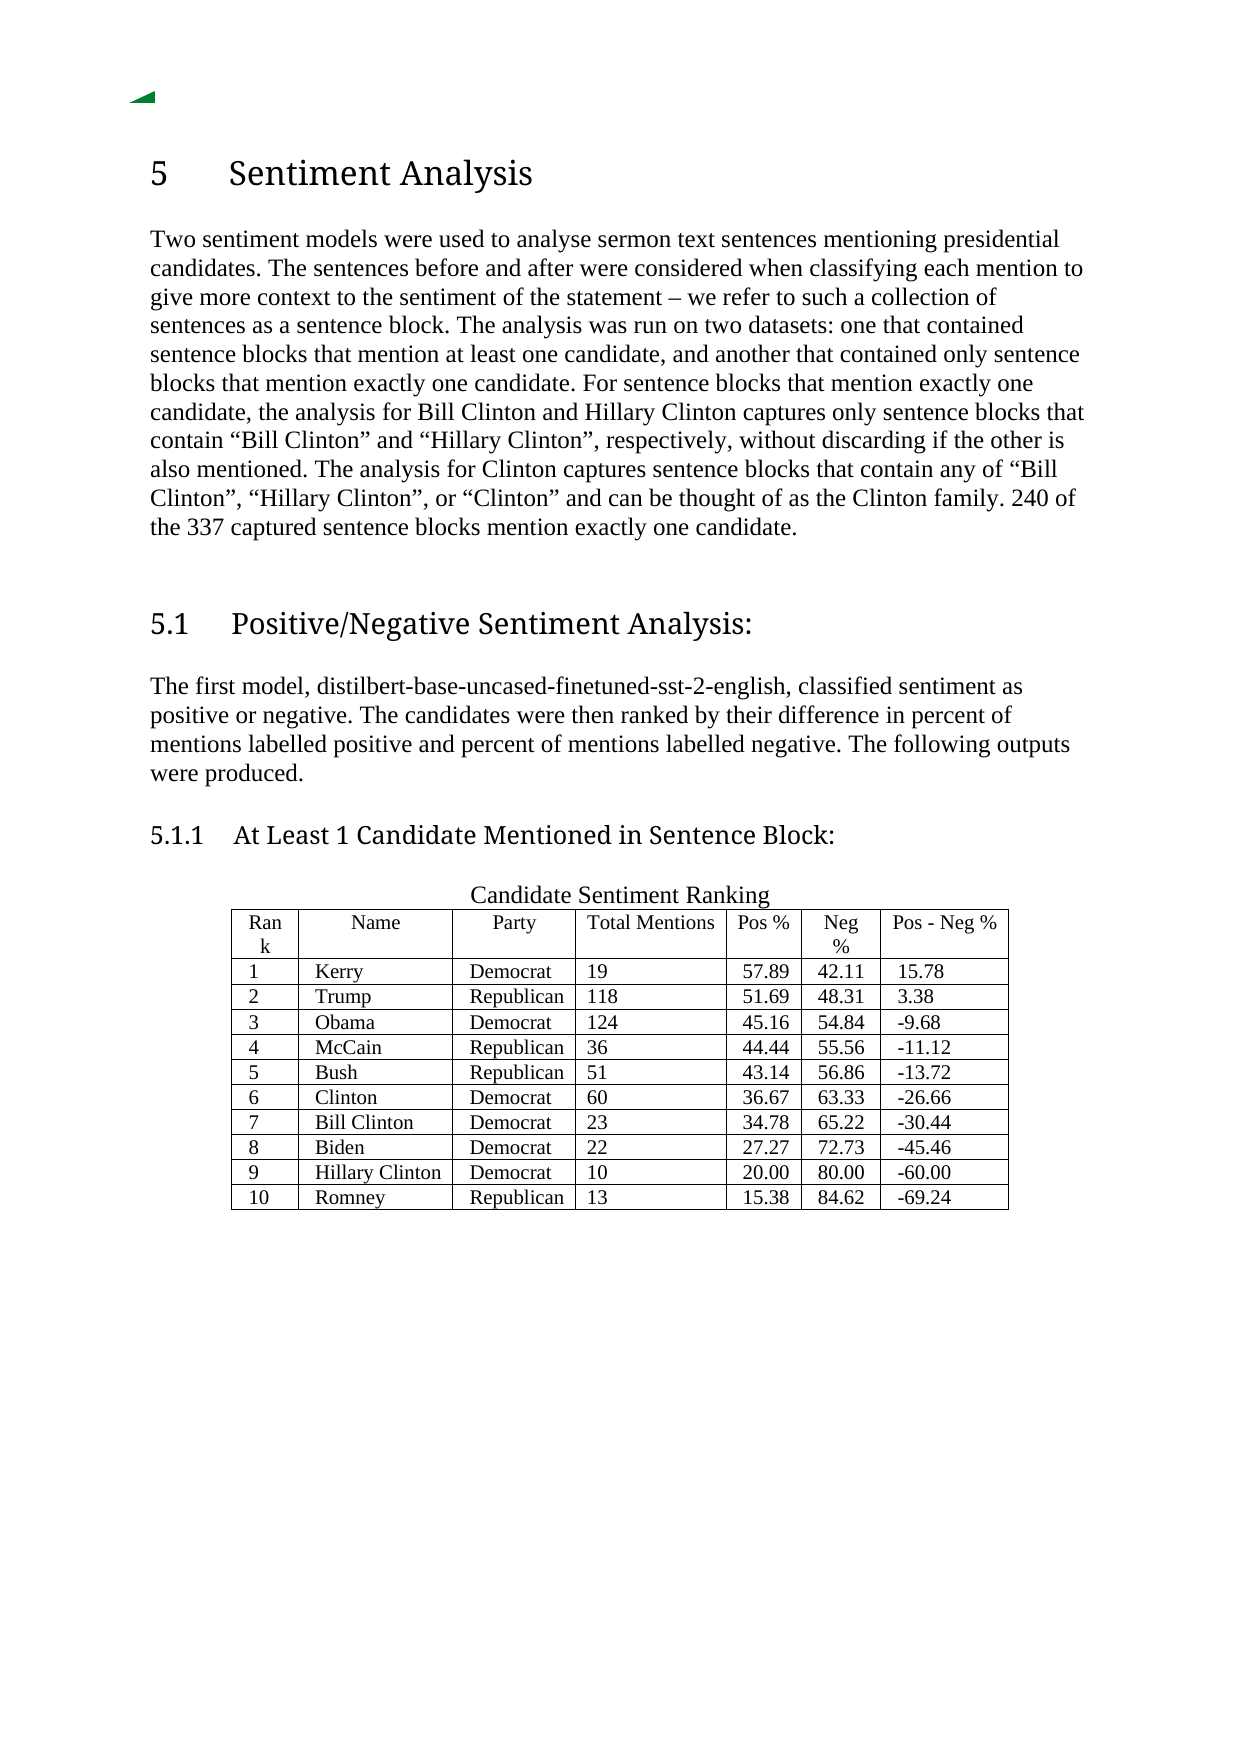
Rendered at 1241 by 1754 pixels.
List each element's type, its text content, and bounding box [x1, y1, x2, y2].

table_cell 44.44 [727, 1035, 801, 1059]
table_cell 36.67 [727, 1085, 801, 1109]
table_cell 60 [576, 1085, 726, 1109]
table_cell 118 [576, 985, 726, 1008]
table_cell McCain [299, 1035, 452, 1059]
table_cell 8 [232, 1135, 298, 1159]
table_cell 57.89 [727, 959, 801, 983]
text The first model, distilbert-base-uncased-finetuned-sst-2-english, classified sentiment as positive or negative. The candidates were then ranked by their difference in percent of mentions labelled positive and percent of mentions labelled negative. The following outputs were produced. [150, 671, 1090, 786]
table_cell 51.69 [727, 985, 801, 1008]
table_cell Bill Clinton [299, 1110, 452, 1134]
table_header Pos % [727, 910, 801, 958]
table_cell Romney [299, 1185, 452, 1209]
table_cell Kerry [299, 959, 452, 983]
subtitle At Least 1 Candidate Mentioned in Sentence Block: [150, 818, 1090, 852]
table_cell 3 [232, 1010, 298, 1034]
table_cell 45.16 [727, 1010, 801, 1034]
table_cell 51 [576, 1060, 726, 1084]
table_cell Obama [299, 1010, 452, 1034]
subtitle Sentiment Analysis [150, 150, 1090, 195]
table_cell 1 [232, 959, 298, 983]
table_cell Democrat [453, 1160, 575, 1184]
table_cell 20.00 [727, 1160, 801, 1184]
text Two sentiment models were used to analyse sermon text sentences mentioning presidential candidates. The sentences before and after were considered when classifying each mention to give more context to the sentiment of the statement – we refer to such a collection of sentences as a sentence block. The analysis was run on two datasets: one that contained sentence blocks that mention at least one candidate, and another that contained only sentence blocks that mention exactly one candidate. For sentence blocks that mention exactly one candidate, the analysis for Bill Clinton and Hillary Clinton captures only sentence blocks that contain “Bill Clinton” and “Hillary Clinton”, respectively, without discarding if the other is also mentioned. The analysis for Clinton captures sentence blocks that contain any of “Bill Clinton”, “Hillary Clinton”, or “Clinton” and can be thought of as the Clinton family. 240 of the 337 captured sentence blocks mention exactly one candidate. [150, 224, 1090, 540]
table_cell 7 [232, 1110, 298, 1134]
table_cell 15.78 [881, 959, 1008, 983]
table_cell 10 [576, 1160, 726, 1184]
table_cell 54.84 [802, 1010, 880, 1034]
table_cell 65.22 [802, 1110, 880, 1134]
table_cell 42.11 [802, 959, 880, 983]
table_cell 63.33 [802, 1085, 880, 1109]
table_cell 9 [232, 1160, 298, 1184]
table_header Party [453, 910, 575, 958]
table_cell 10 [232, 1185, 298, 1209]
table_header Pos - Neg % [881, 910, 1008, 958]
table_cell -11.12 [881, 1035, 1008, 1059]
table_cell 55.56 [802, 1035, 880, 1059]
table_header Neg % [802, 910, 880, 958]
table_cell 56.86 [802, 1060, 880, 1084]
table_cell 72.73 [802, 1135, 880, 1159]
table_cell Hillary Clinton [299, 1160, 452, 1184]
table_cell Republican [453, 1035, 575, 1059]
table_cell 3.38 [881, 985, 1008, 1008]
table_cell Democrat [453, 1110, 575, 1134]
table_cell Republican [453, 1060, 575, 1084]
table_cell 36 [576, 1035, 726, 1059]
table_cell Bush [299, 1060, 452, 1084]
table_cell 15.38 [727, 1185, 801, 1209]
table_cell 34.78 [727, 1110, 801, 1134]
table_header Total Mentions [576, 910, 726, 958]
table_cell -13.72 [881, 1060, 1008, 1084]
table_cell 22 [576, 1135, 726, 1159]
table_header Rank [232, 910, 298, 958]
text Candidate Sentiment Ranking [150, 880, 1090, 909]
table_cell Biden [299, 1135, 452, 1159]
table_cell 27.27 [727, 1135, 801, 1159]
table_cell Democrat [453, 1010, 575, 1034]
table_cell Clinton [299, 1085, 452, 1109]
table_header Name [299, 910, 452, 958]
table_cell Democrat [453, 959, 575, 983]
table_cell 43.14 [727, 1060, 801, 1084]
table_cell 6 [232, 1085, 298, 1109]
table_cell -45.46 [881, 1135, 1008, 1159]
table_cell 84.62 [802, 1185, 880, 1209]
table_cell -26.66 [881, 1085, 1008, 1109]
table_cell Democrat [453, 1085, 575, 1109]
subtitle Positive/Negative Sentiment Analysis: [150, 603, 1090, 643]
table_cell 4 [232, 1035, 298, 1059]
table_cell 80.00 [802, 1160, 880, 1184]
table_cell 48.31 [802, 985, 880, 1008]
table_cell Republican [453, 985, 575, 1008]
table_cell 2 [232, 985, 298, 1008]
table_cell 13 [576, 1185, 726, 1209]
table_cell Democrat [453, 1135, 575, 1159]
table_cell Trump [299, 985, 452, 1008]
table_cell -9.68 [881, 1010, 1008, 1034]
table_cell 5 [232, 1060, 298, 1084]
table_cell -30.44 [881, 1110, 1008, 1134]
table_cell 19 [576, 959, 726, 983]
table_cell 23 [576, 1110, 726, 1134]
table_cell Republican [453, 1185, 575, 1209]
table_cell -60.00 [881, 1160, 1008, 1184]
table_cell -69.24 [881, 1185, 1008, 1209]
table_cell 124 [576, 1010, 726, 1034]
